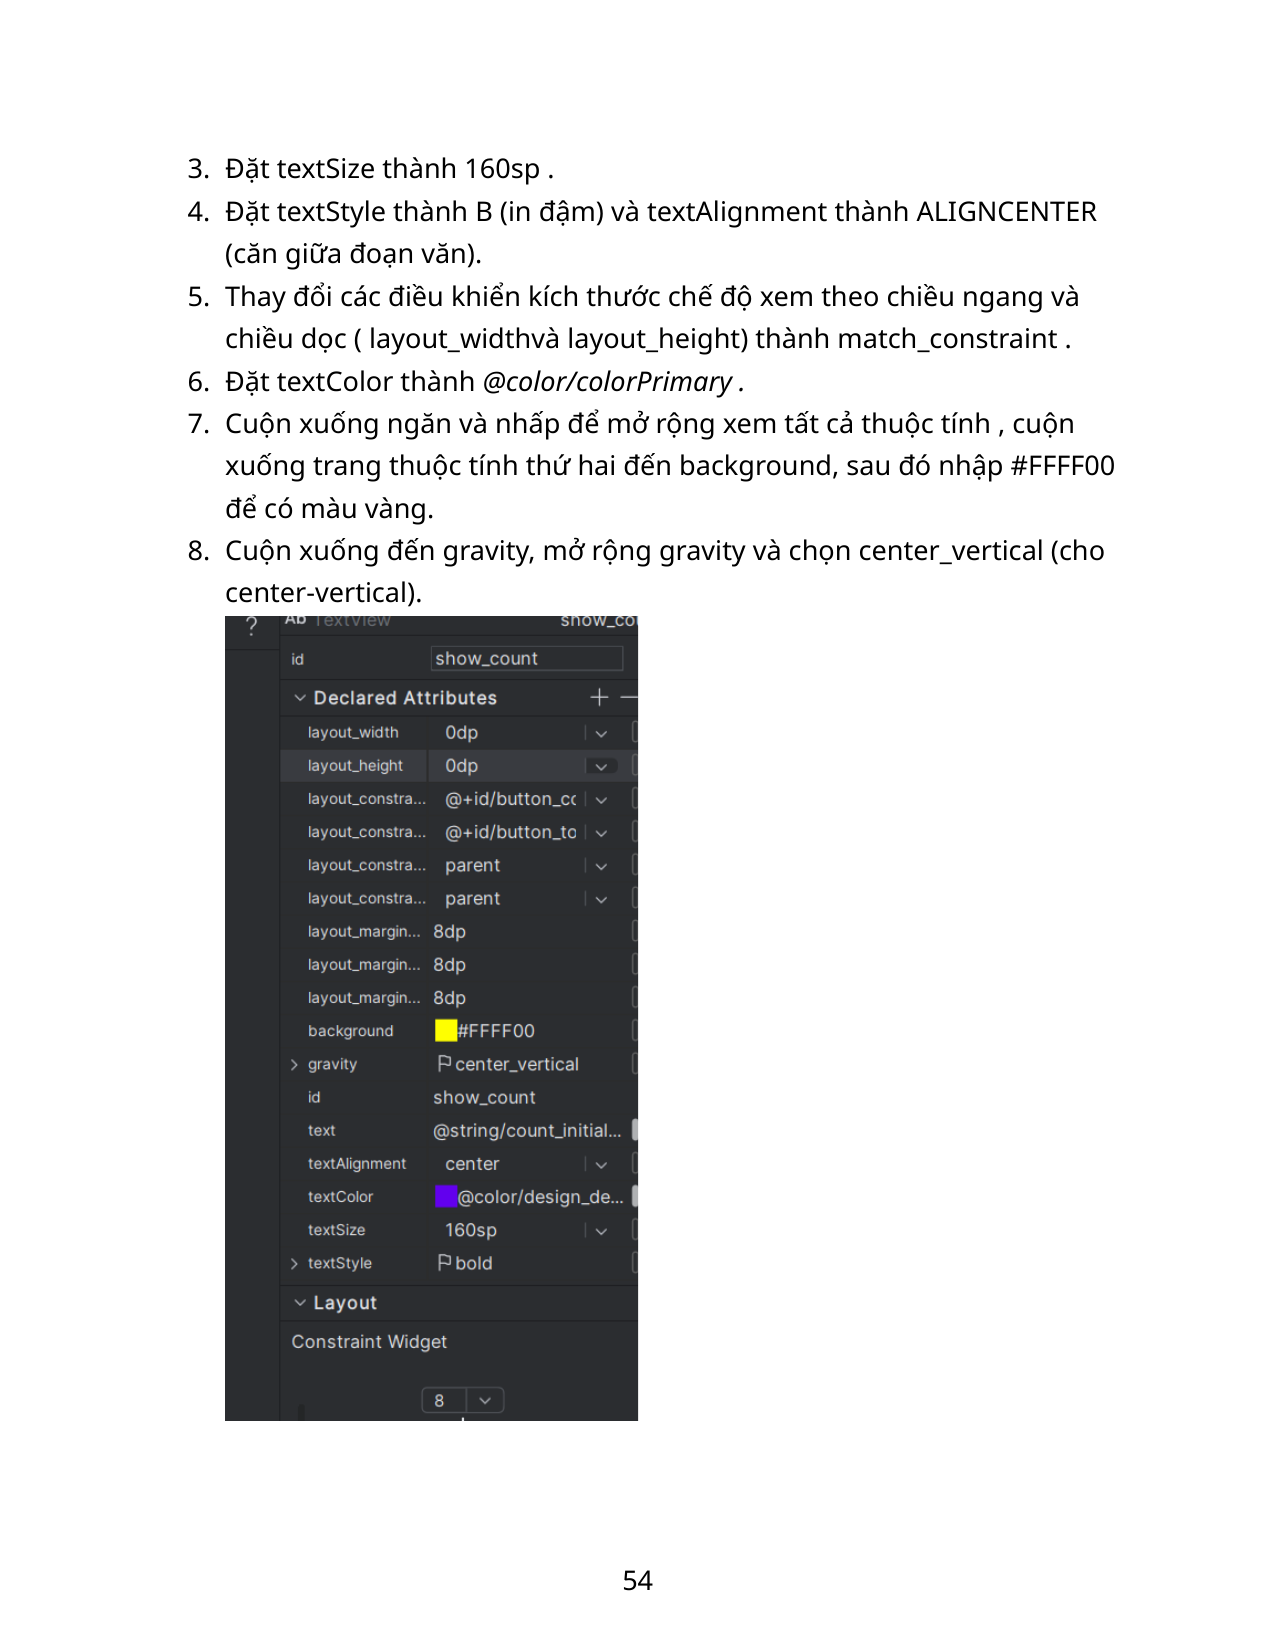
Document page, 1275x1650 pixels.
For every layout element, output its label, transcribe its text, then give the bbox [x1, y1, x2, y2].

list Đặt textSize thành 160sp . [187, 150, 1125, 187]
list Cuộn xuống đến gravity, mở rộng gravity và chọn center_vertical (cho center-vertical). [187, 532, 1125, 611]
list Cuộn xuống ngăn và nhấp để mở rộng xem tất cả thuộc tính , cuộn xuống trang thuộc tính thứ hai đến background, sau đó nhập #FFFF00 để có màu vàng. [187, 404, 1125, 526]
list Đặt textStyle thành B (in đậm) và textAlignment thành ALIGNCENTER (căn giữa đoạn văn). [187, 192, 1125, 272]
list Thay đổi các điều khiển kích thước chế độ xem theo chiều ngang và chiều dọc ( layout_widthvà layout_height) thành match_constraint . [187, 277, 1125, 356]
list Đặt textColor thành @color/colorPrimary . [187, 362, 1125, 399]
picture [225, 616, 639, 1421]
